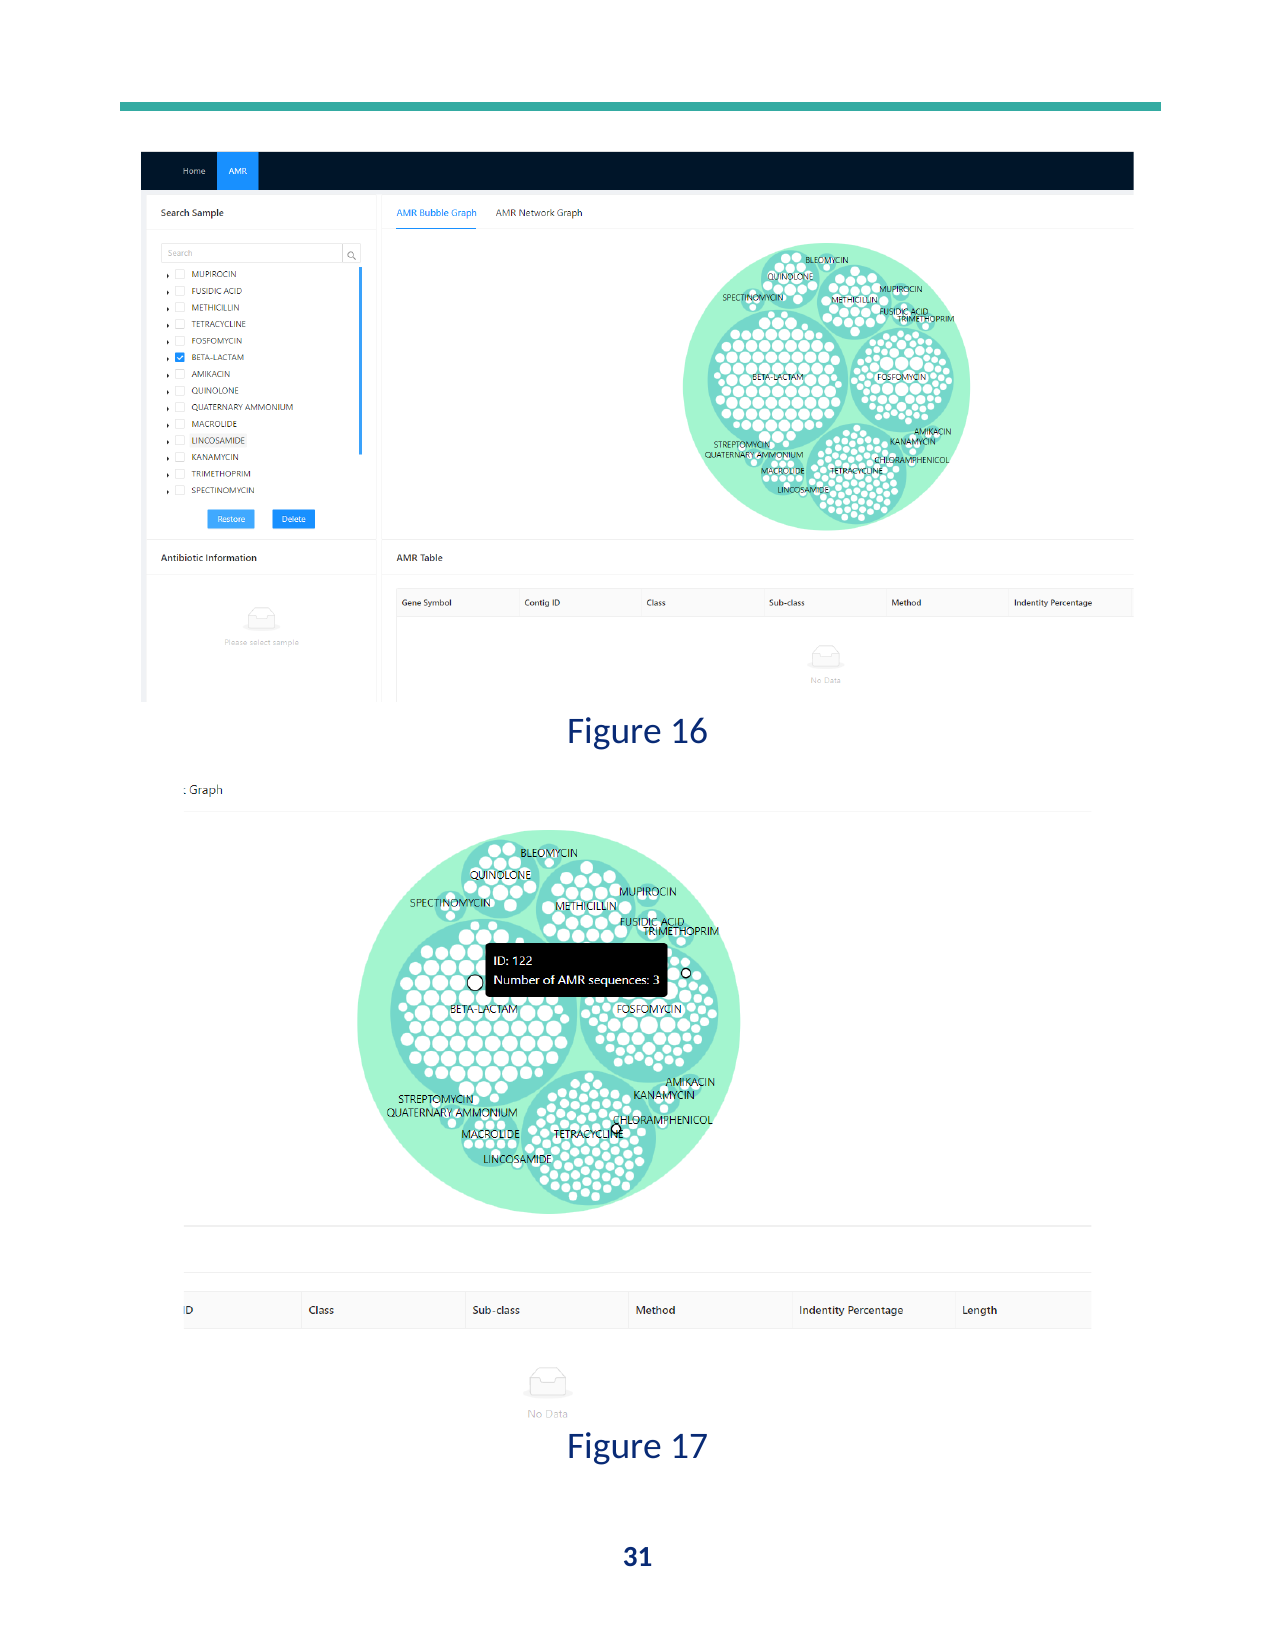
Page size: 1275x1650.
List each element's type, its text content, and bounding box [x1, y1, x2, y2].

picture [141, 151, 1134, 702]
subtitle Figure 16 [120, 707, 1155, 753]
subtitle Figure 17 [120, 1422, 1155, 1468]
picture [183, 778, 1092, 1418]
